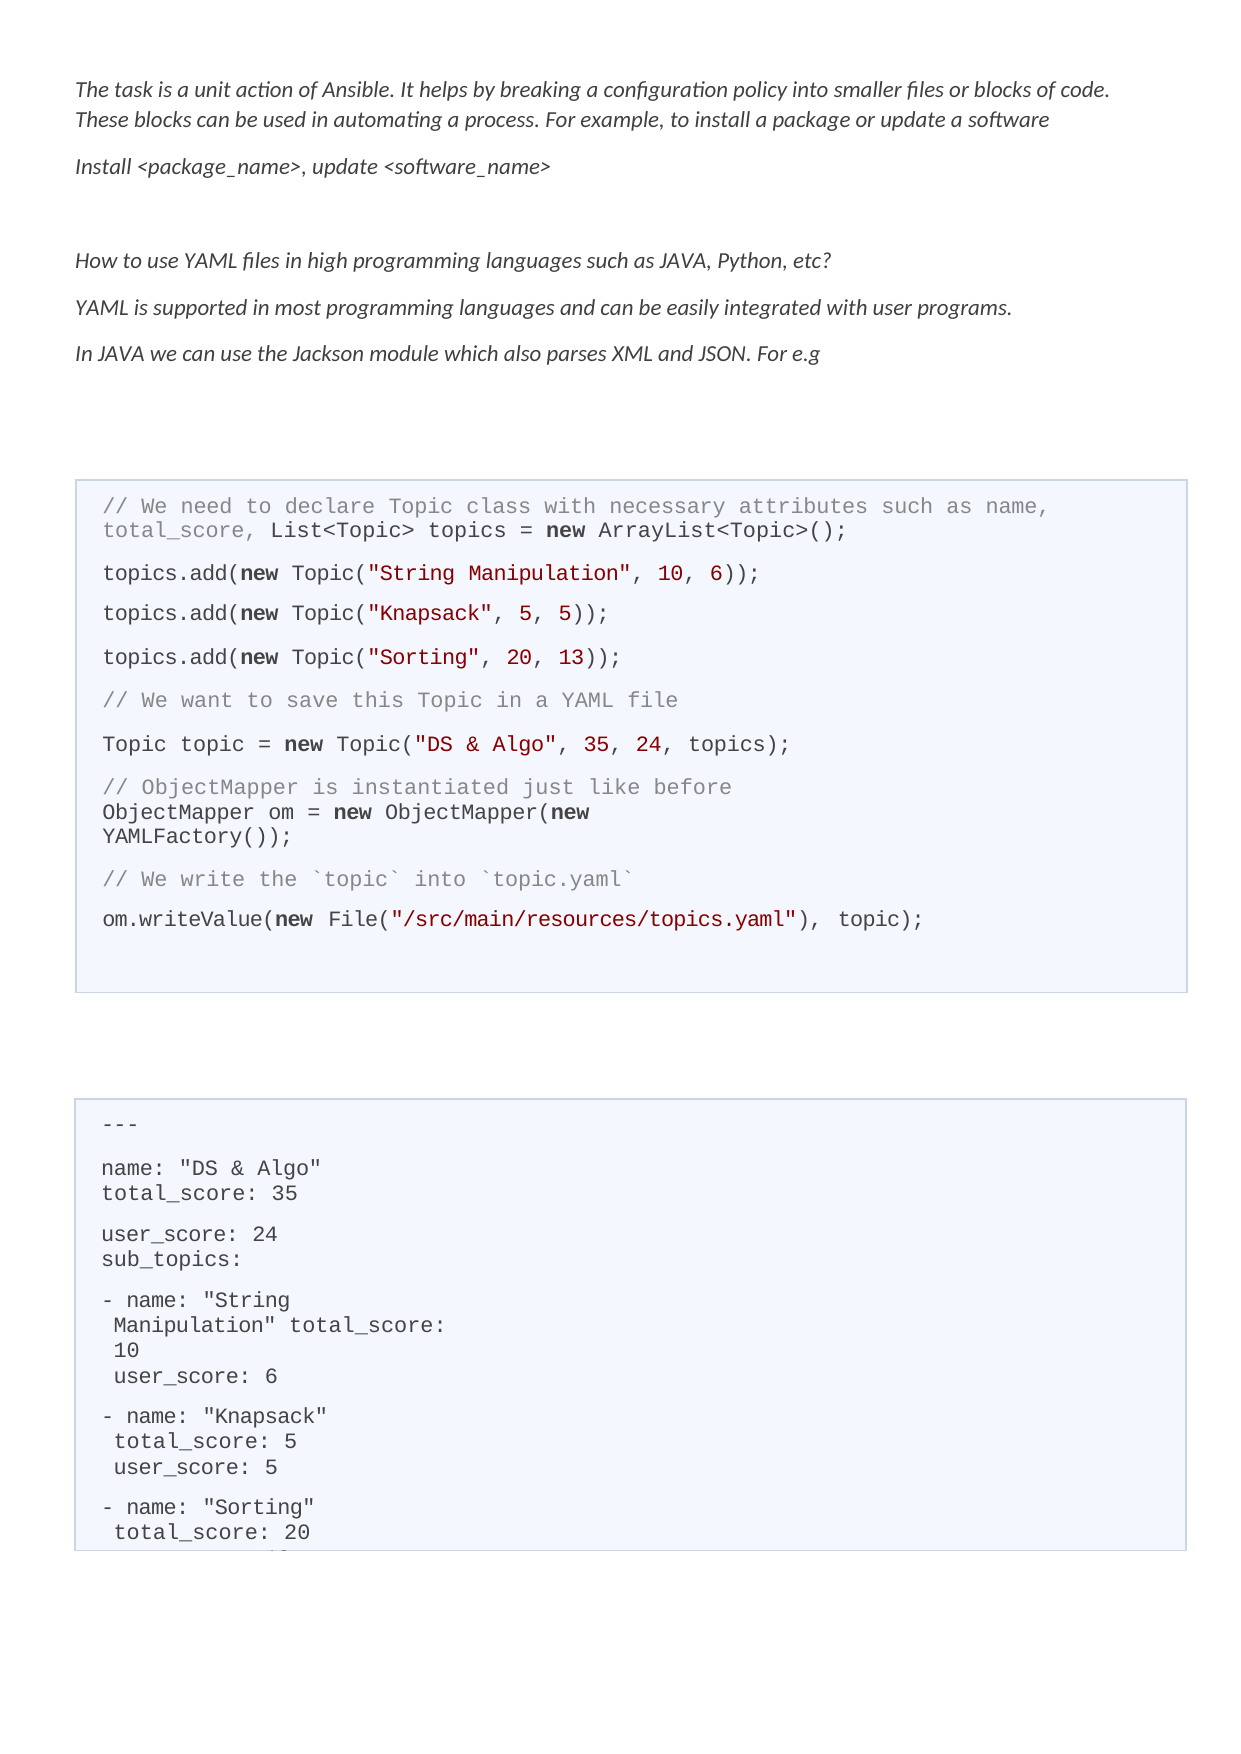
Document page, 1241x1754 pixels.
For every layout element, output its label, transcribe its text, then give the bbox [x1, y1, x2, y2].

text YAML is supported in most programming languages and can be easily integrated with user programs. [75, 293, 1165, 321]
text How to use YAML files in high programming languages such as JAVA, Python, etc? [75, 246, 1165, 274]
text Install <package_name>, update <software_name> [75, 152, 1165, 180]
text The task is a unit action of Ansible. It helps by breaking a configuration policy into smaller files or blocks of code. These blocks can be used in automating a process. For example, to install a package or update a software [75, 75, 1165, 133]
text In JAVA we can use the Jackson module which also parses XML and JSON. For e.g [75, 339, 1165, 368]
